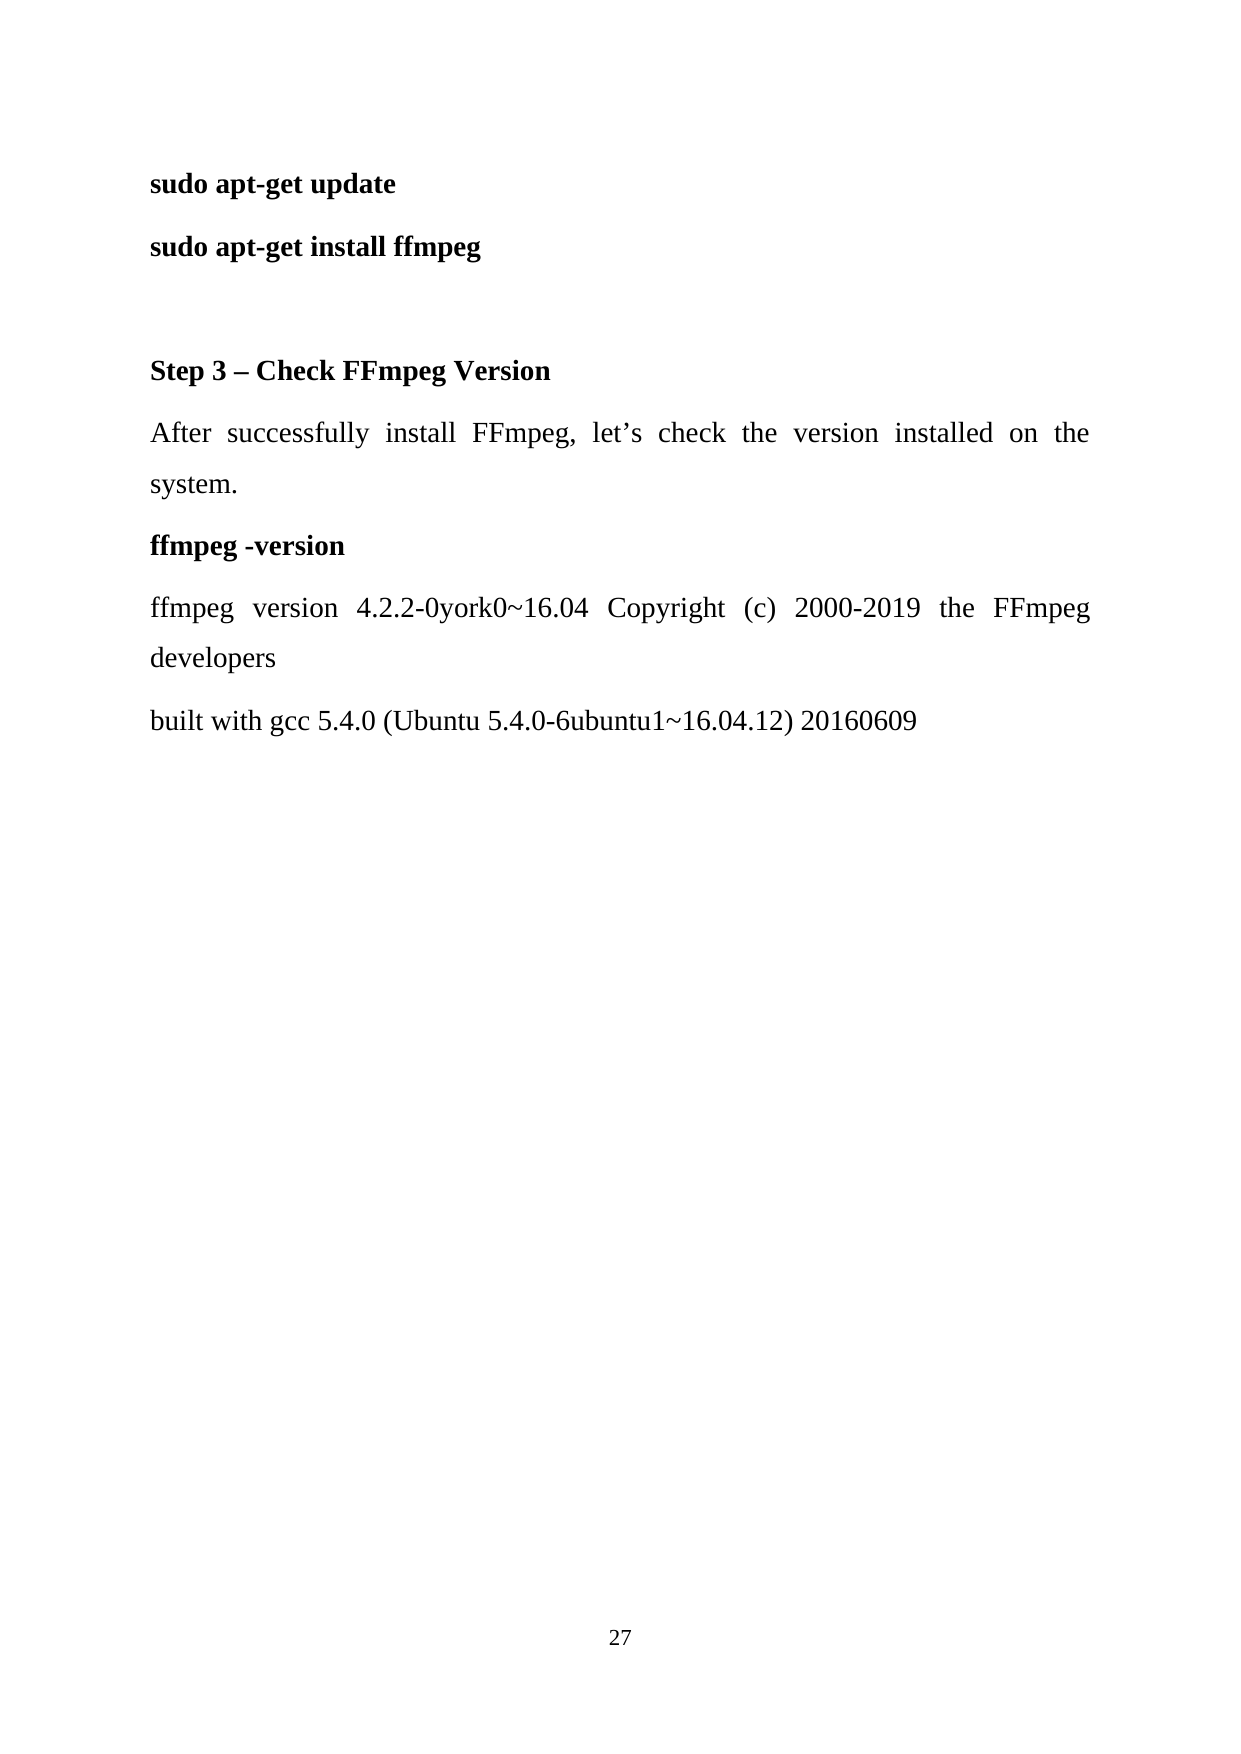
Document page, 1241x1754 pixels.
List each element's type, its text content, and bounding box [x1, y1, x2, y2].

text Step 3 – Check FFmpeg Version [150, 353, 1091, 387]
text sudo apt-get update [150, 167, 1091, 200]
text sudo apt-get install ffmpeg [150, 229, 1091, 262]
text ffmpeg version 4.2.2-0york0~16.04 Copyright (c) 2000-2019 the FFmpeg developers [150, 590, 1091, 674]
text After successfully install FFmpeg, let’s check the version installed on the system. [150, 415, 1091, 499]
text built with gcc 5.4.0 (Ubuntu 5.4.0-6ubuntu1~16.04.12) 20160609 [150, 703, 1091, 736]
text ffmpeg -version [150, 528, 1091, 561]
